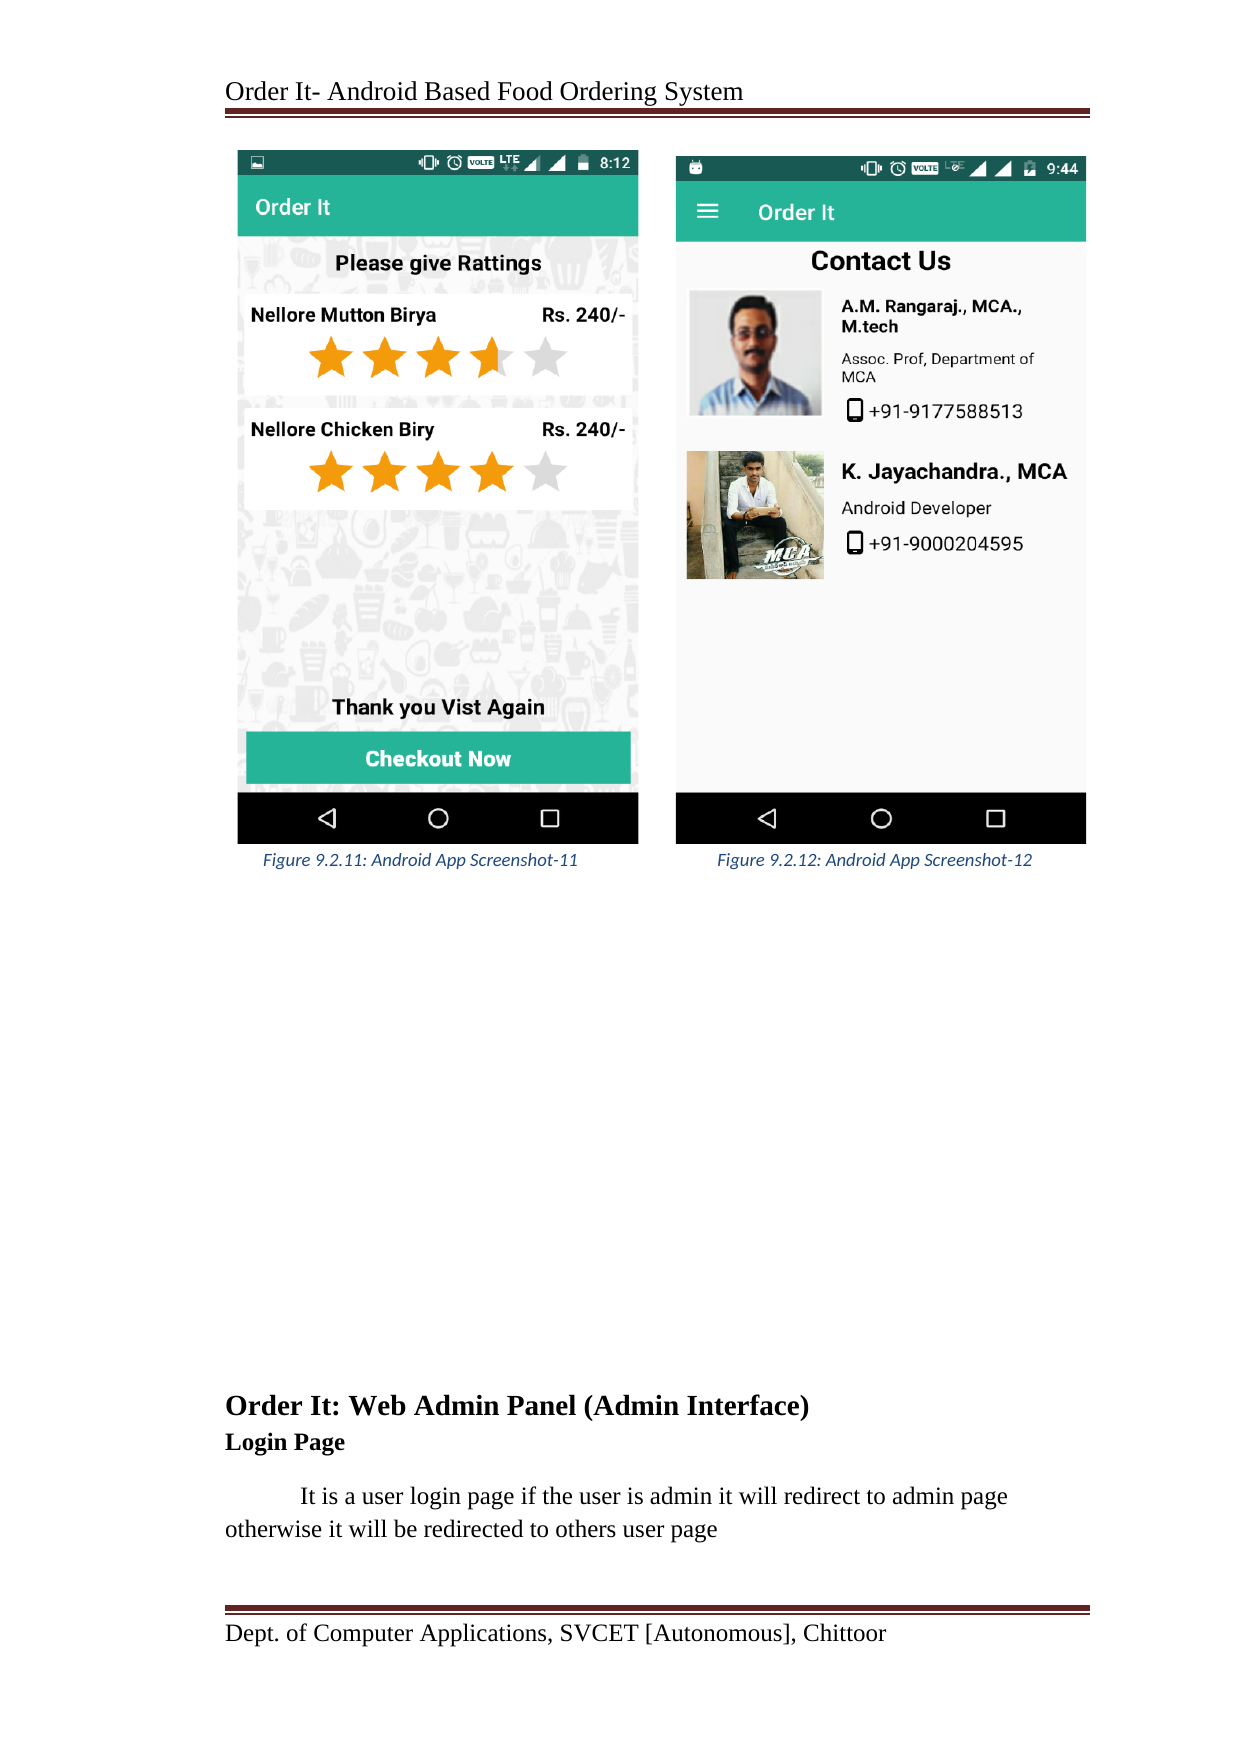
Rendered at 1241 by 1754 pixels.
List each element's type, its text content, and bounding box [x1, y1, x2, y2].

text Order It: Web Admin Panel (Admin Interface) [225, 1388, 1090, 1422]
text It is a user login page if the user is admin it will redirect to admin page otherwise it will be redirected to others user page [225, 1481, 1090, 1542]
picture [237, 150, 639, 844]
text Login Page [225, 1427, 1090, 1456]
picture [675, 156, 1087, 844]
text Figure 9.2.11: Android App Screenshot-11 Figure 9.2.12: Android App Screenshot-12 [225, 848, 1090, 871]
